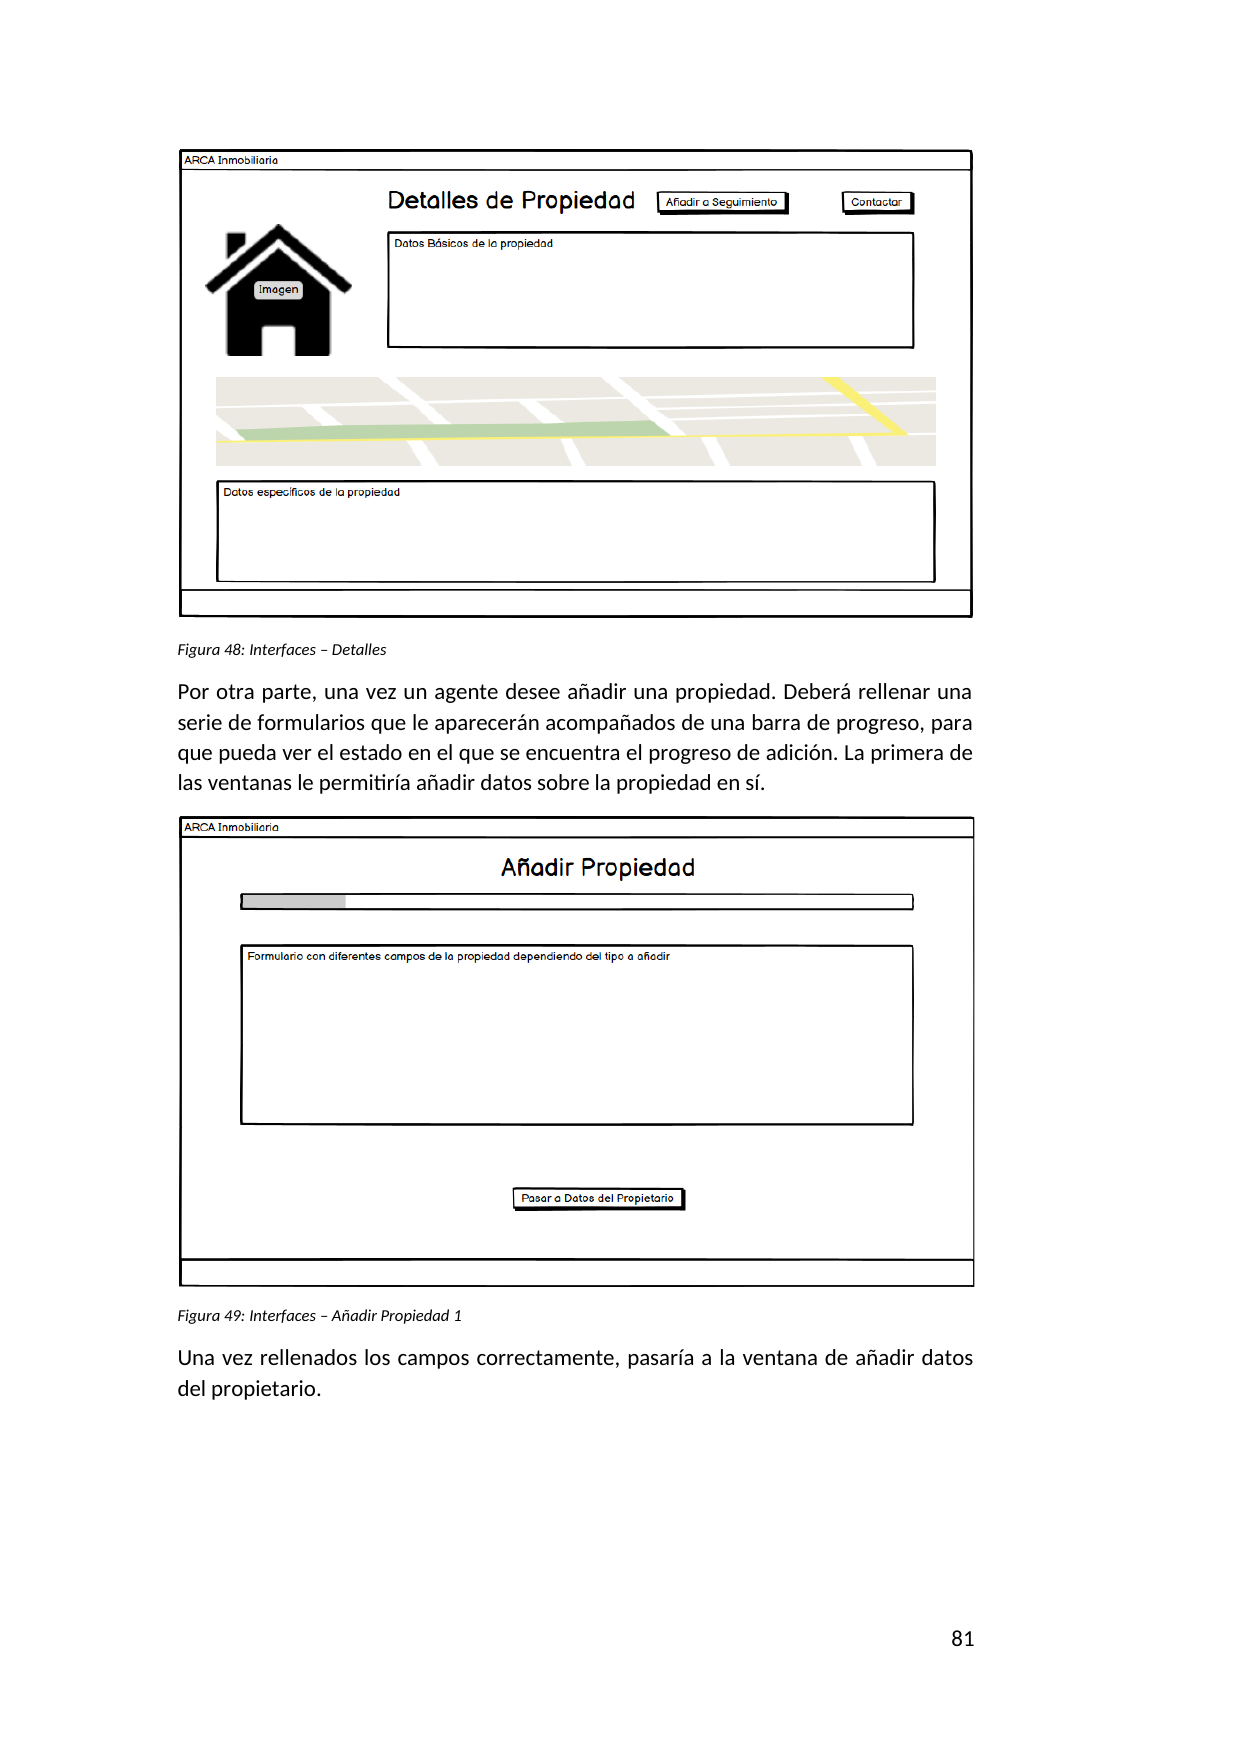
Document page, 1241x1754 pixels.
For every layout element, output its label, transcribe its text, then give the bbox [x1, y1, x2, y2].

text Una vez rellenados los campos correctamente, pasaría a la ventana de añadir datos del propietario. [177, 1343, 974, 1402]
picture [177, 147, 975, 620]
text Figura 48: Interfaces – Detalles [177, 639, 974, 659]
text Por otra parte, una vez un agente desee añadir una propiedad. Deberá rellenar una serie de formularios que le aparecerán acompañados de una barra de progreso, para que pueda ver el estado en el que se encuentra el progreso de adición. La primera de las ventanas le permitiría añadir datos sobre la propiedad en sí. [177, 677, 974, 796]
text Figura 49: Interfaces – Añadir Propiedad 1 [177, 1305, 974, 1325]
picture [177, 815, 975, 1287]
